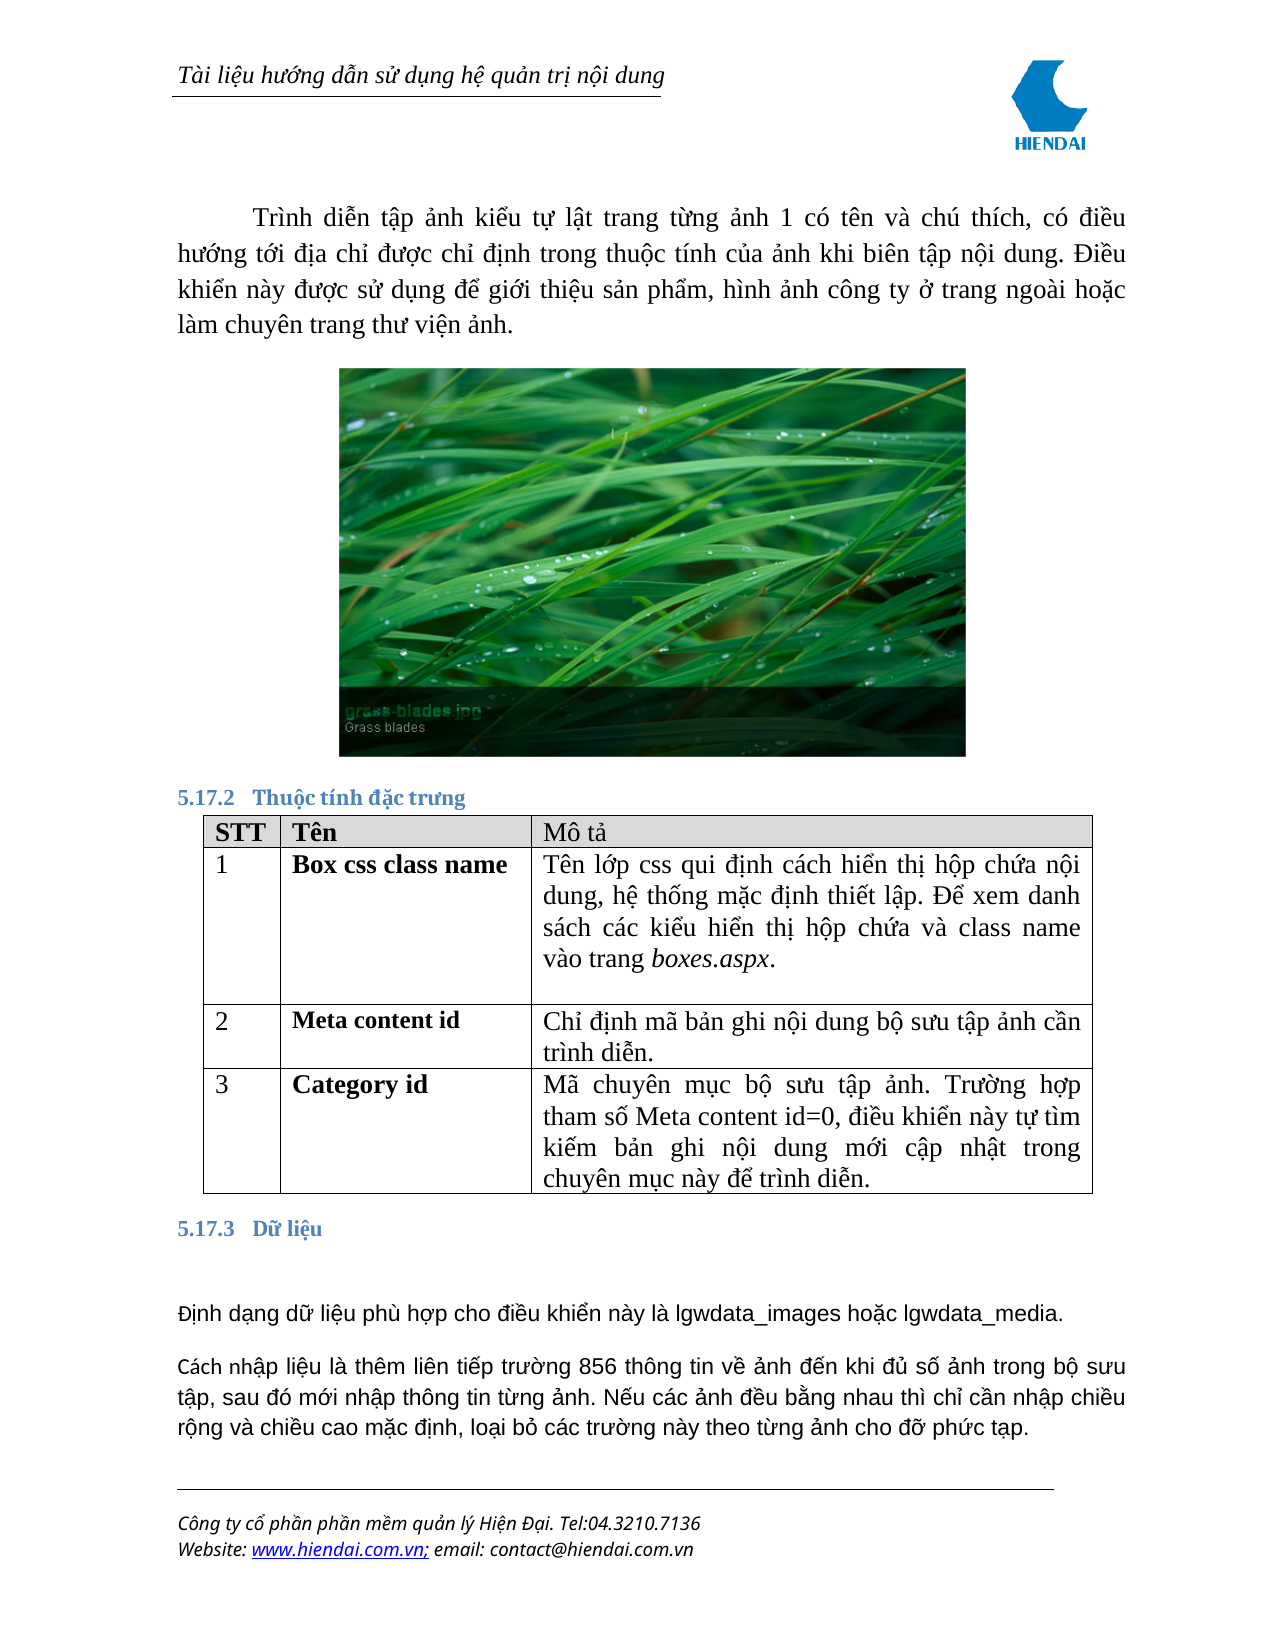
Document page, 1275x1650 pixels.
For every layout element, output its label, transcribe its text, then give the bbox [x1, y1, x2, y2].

picture [1010, 60, 1088, 150]
table_cell Box css class name [281, 848, 531, 1004]
text Cách nhập liệu là thêm liên tiếp trường 856 thông tin về ảnh đến khi đủ số ảnh trong bộ sưu tập, sau đó mới nhập thông tin từng ảnh. Nếu các ảnh đều bằng nhau thì chỉ cần nhập chiều rộng và chiều cao mặc định, loại bỏ các trường này theo từng ảnh cho đỡ phức tạp. [177, 1352, 1127, 1441]
subtitle Thuộc tính đặc trưng [177, 784, 1127, 811]
table_cell Meta content id [281, 1005, 531, 1067]
table_header Mô tả [532, 816, 1092, 847]
table_cell Chỉ định mã bản ghi nội dung bộ sưu tập ảnh cần trình diễn. [532, 1005, 1092, 1067]
table_header Tên [281, 816, 531, 847]
subtitle Dữ liệu [177, 1215, 1127, 1242]
picture [337, 365, 968, 759]
table_header STT [204, 816, 280, 847]
table_cell 2 [204, 1005, 280, 1067]
text Định dạng dữ liệu phù hợp cho điều khiển này là lgwdata_images hoặc lgwdata_media. [177, 1299, 1127, 1327]
table_cell 1 [204, 848, 280, 1004]
table_cell Mã chuyên mục bộ sưu tập ảnh. Trường hợp tham số Meta content id=0, điều khiển này tự tìm kiếm bản ghi nội dung mới cập nhật trong chuyên mục này để trình diễn. [532, 1069, 1092, 1193]
table_cell 3 [204, 1069, 280, 1193]
table_cell Category id [281, 1069, 531, 1193]
table_cell Tên lớp css qui định cách hiển thị hộp chứa nội dung, hệ thống mặc định thiết lập. Để xem danh sách các kiểu hiển thị hộp chứa và class name vào trang boxes.aspx. [532, 848, 1092, 1004]
text Trình diễn tập ảnh kiểu tự lật trang từng ảnh 1 có tên và chú thích, có điều hướng tới địa chỉ được chỉ định trong thuộc tính của ảnh khi biên tập nội dung. Điều khiển này được sử dụng để giới thiệu sản phẩm, hình ảnh công ty ở trang ngoài hoặc làm chuyên trang thư viện ảnh. [177, 201, 1127, 340]
